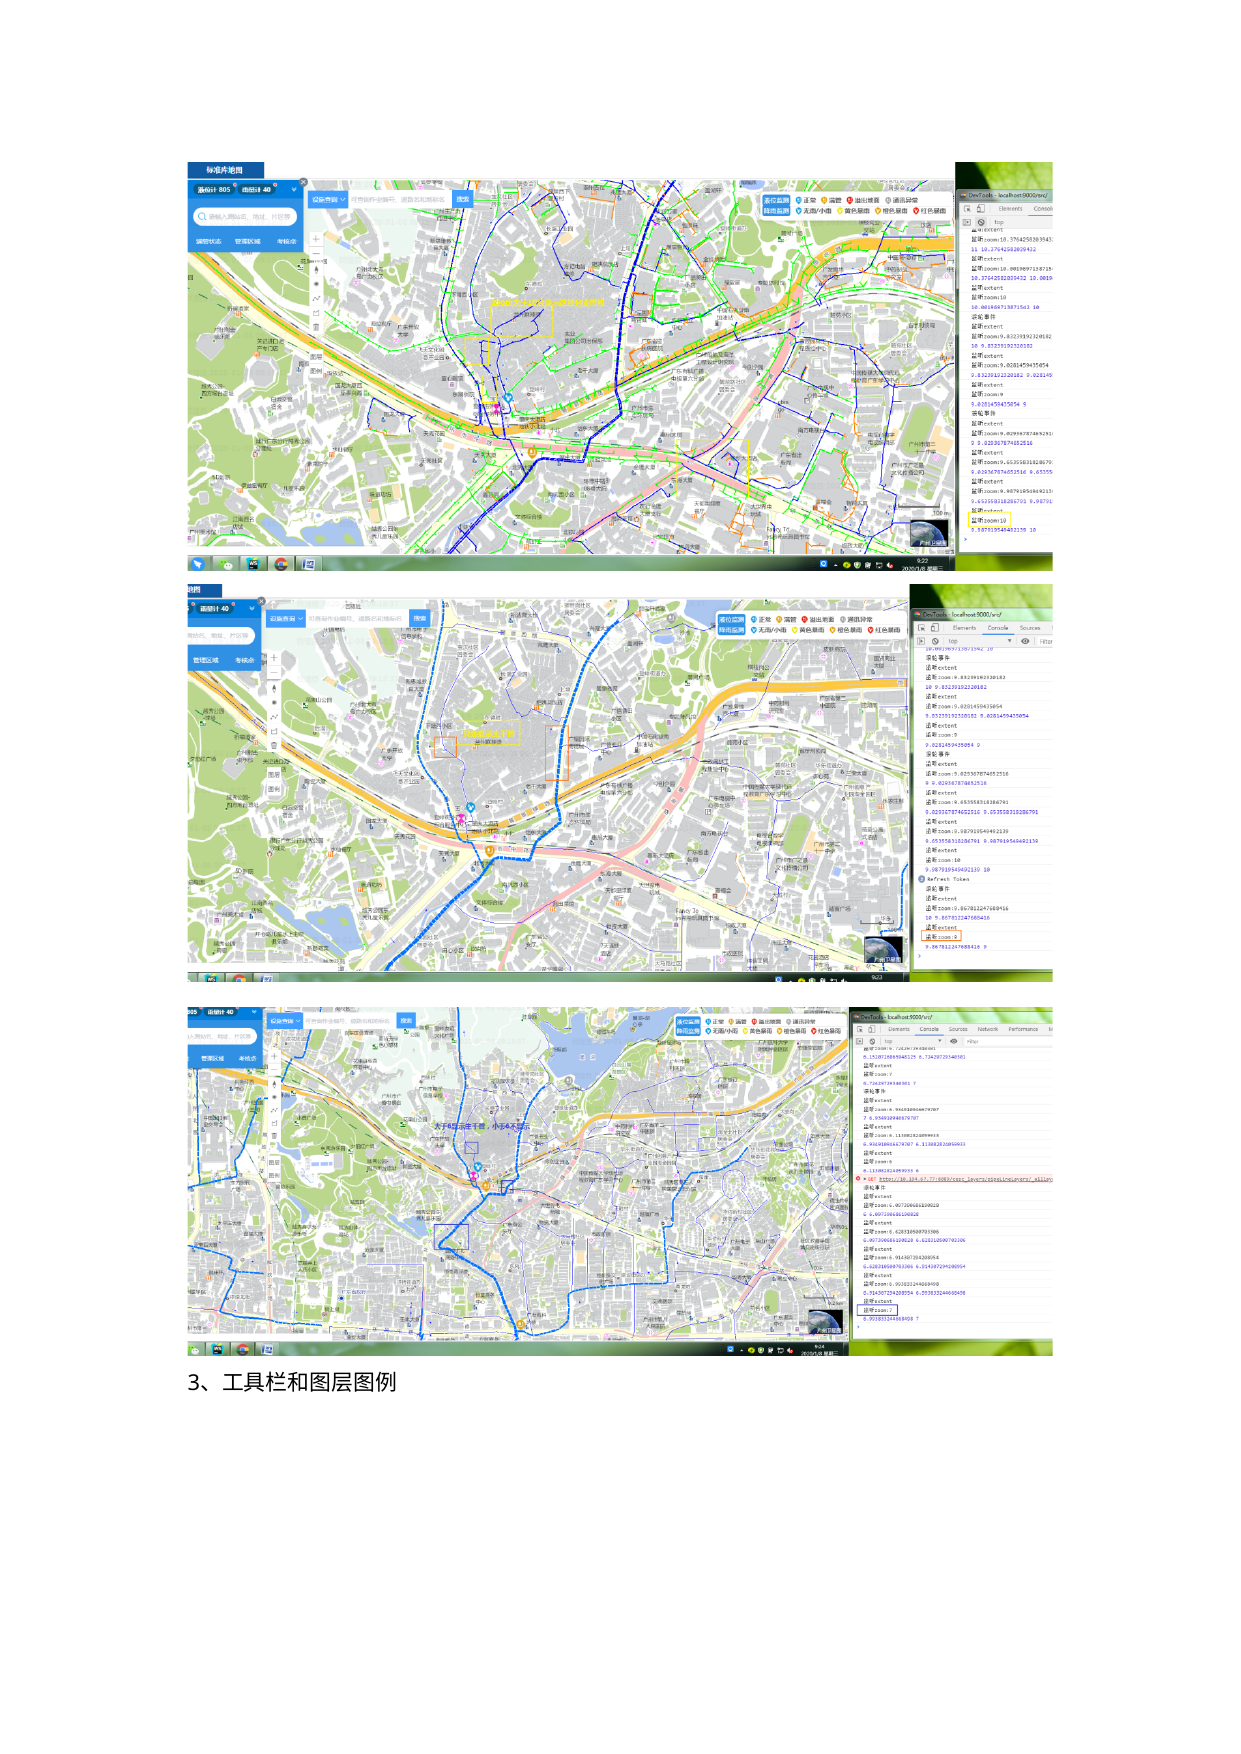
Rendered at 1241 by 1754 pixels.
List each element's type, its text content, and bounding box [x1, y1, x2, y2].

picture [187, 584, 1053, 982]
text 3、工具栏和图层图例 [187, 1364, 1053, 1397]
picture [187, 1007, 1053, 1356]
picture [187, 162, 1053, 571]
